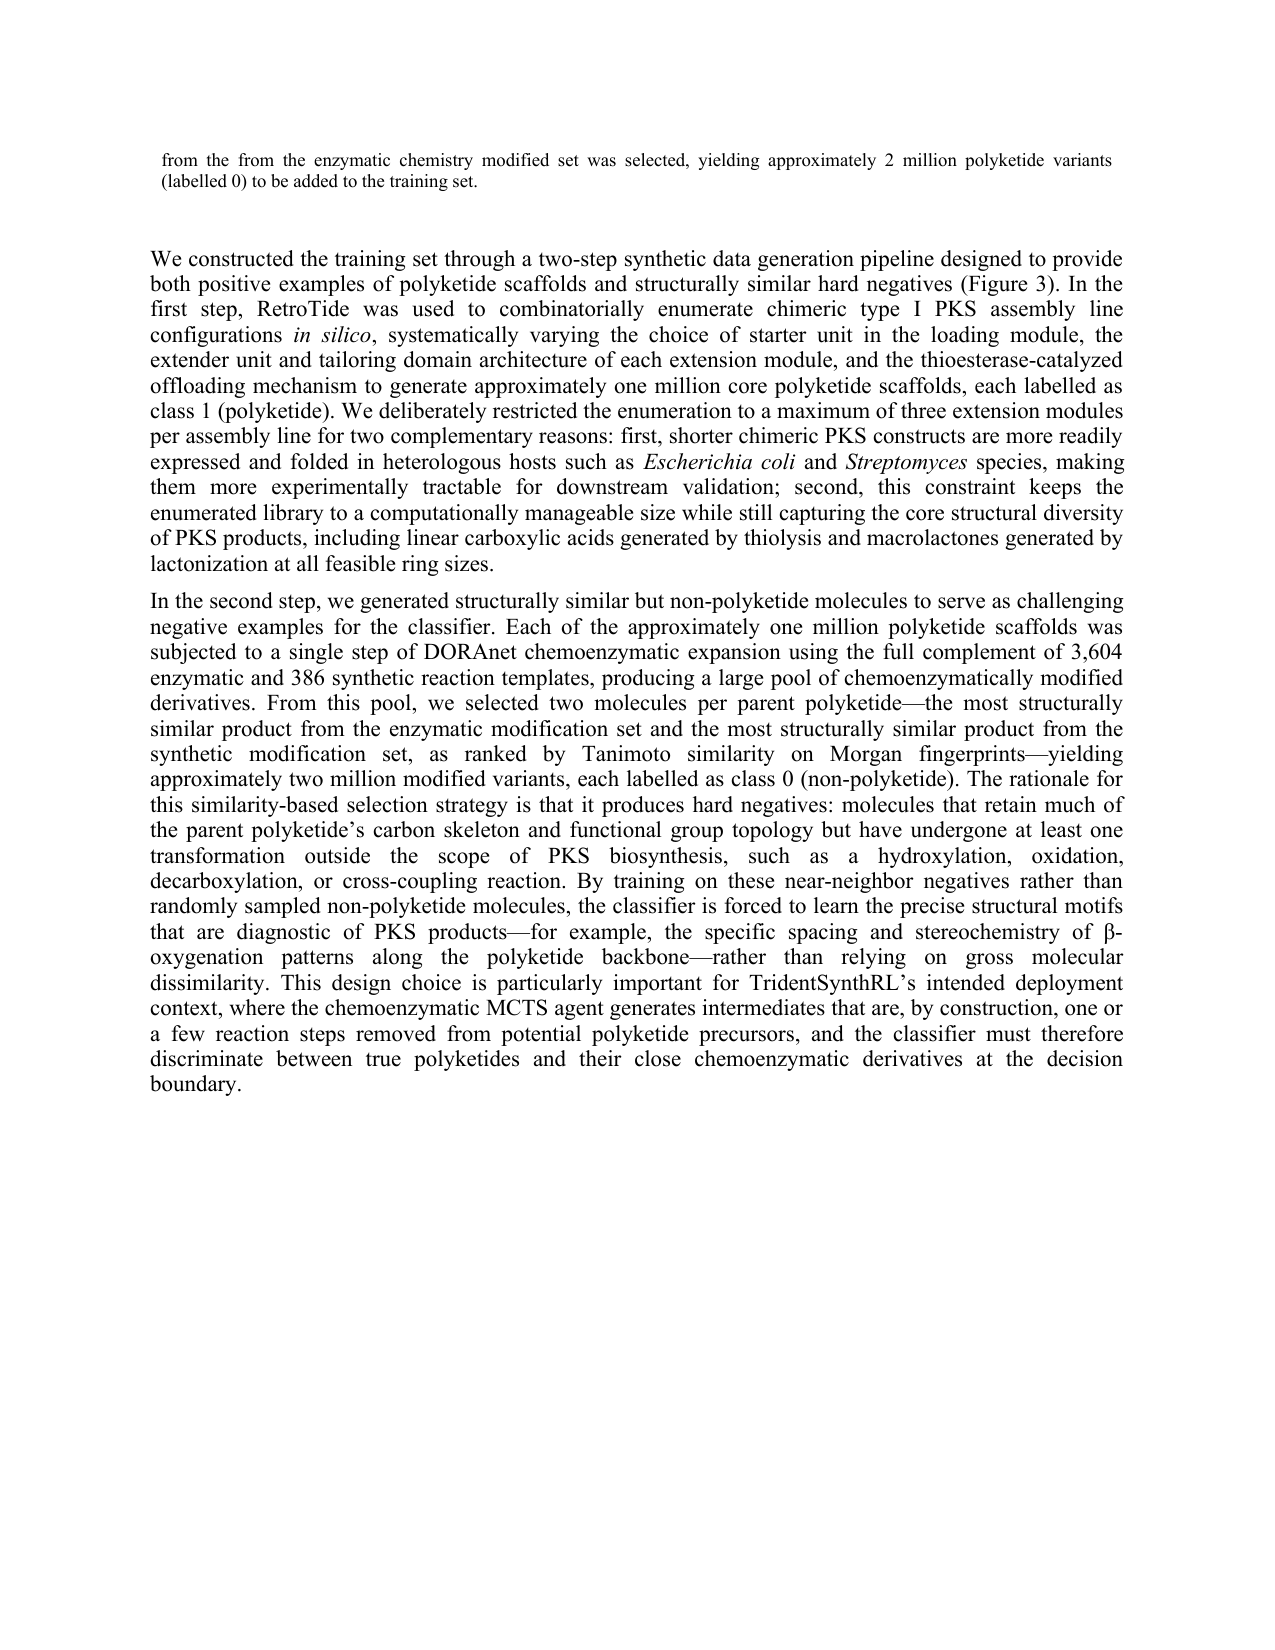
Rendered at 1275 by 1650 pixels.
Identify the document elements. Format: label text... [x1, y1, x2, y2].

text We constructed the training set through a two-step synthetic data generation pipeline designed to provide both positive examples of polyketide scaffolds and structurally similar hard negatives (Figure 3). In the first step, RetroTide was used to combinatorially enumerate chimeric type I PKS assembly line configurations in silico, systematically varying the choice of starter unit in the loading module, the extender unit and tailoring domain architecture of each extension module, and the thioesterase-catalyzed offloading mechanism to generate approximately one million core polyketide scaffolds, each labelled as class 1 (polyketide). We deliberately restricted the enumeration to a maximum of three extension modules per assembly line for two complementary reasons: first, shorter chimeric PKS constructs are more readily expressed and folded in heterologous hosts such as Escherichia coli and Streptomyces species, making them more experimentally tractable for downstream validation; second, this constraint keeps the enumerated library to a computationally manageable size while still capturing the core structural diversity of PKS products, including linear carboxylic acids generated by thiolysis and macrolactones generated by lactonization at all feasible ring sizes. [150, 246, 1125, 576]
text In the second step, we generated structurally similar but non-polyketide molecules to serve as challenging negative examples for the classifier. Each of the approximately one million polyketide scaffolds was subjected to a single step of DORAnet chemoenzymatic expansion using the full complement of 3,604 enzymatic and 386 synthetic reaction templates, producing a large pool of chemoenzymatically modified derivatives. From this pool, we selected two molecules per parent polyketide—the most structurally similar product from the enzymatic modification set and the most structurally similar product from the synthetic modification set, as ranked by Tanimoto similarity on Morgan fingerprints—yielding approximately two million modified variants, each labelled as class 0 (non-polyketide). The rationale for this similarity-based selection strategy is that it produces hard negatives: molecules that retain much of the parent polyketide’s carbon skeleton and functional group topology but have undergone at least one transformation outside the scope of PKS biosynthesis, such as a hydroxylation, oxidation, decarboxylation, or cross-coupling reaction. By training on these near-neighbor negatives rather than randomly sampled non-polyketide molecules, the classifier is forced to learn the precise structural motifs that are diagnostic of PKS products—for example, the specific spacing and stereochemistry of β-oxygenation patterns along the polyketide backbone—rather than relying on gross molecular dissimilarity. This design choice is particularly important for TridentSynthRL’s intended deployment context, where the chemoenzymatic MCTS agent generates intermediates that are, by construction, one or a few reaction steps removed from potential polyketide precursors, and the classifier must therefore discriminate between true polyketides and their close chemoenzymatic derivatives at the decision boundary. [150, 588, 1125, 1097]
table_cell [150, 150, 1125, 191]
